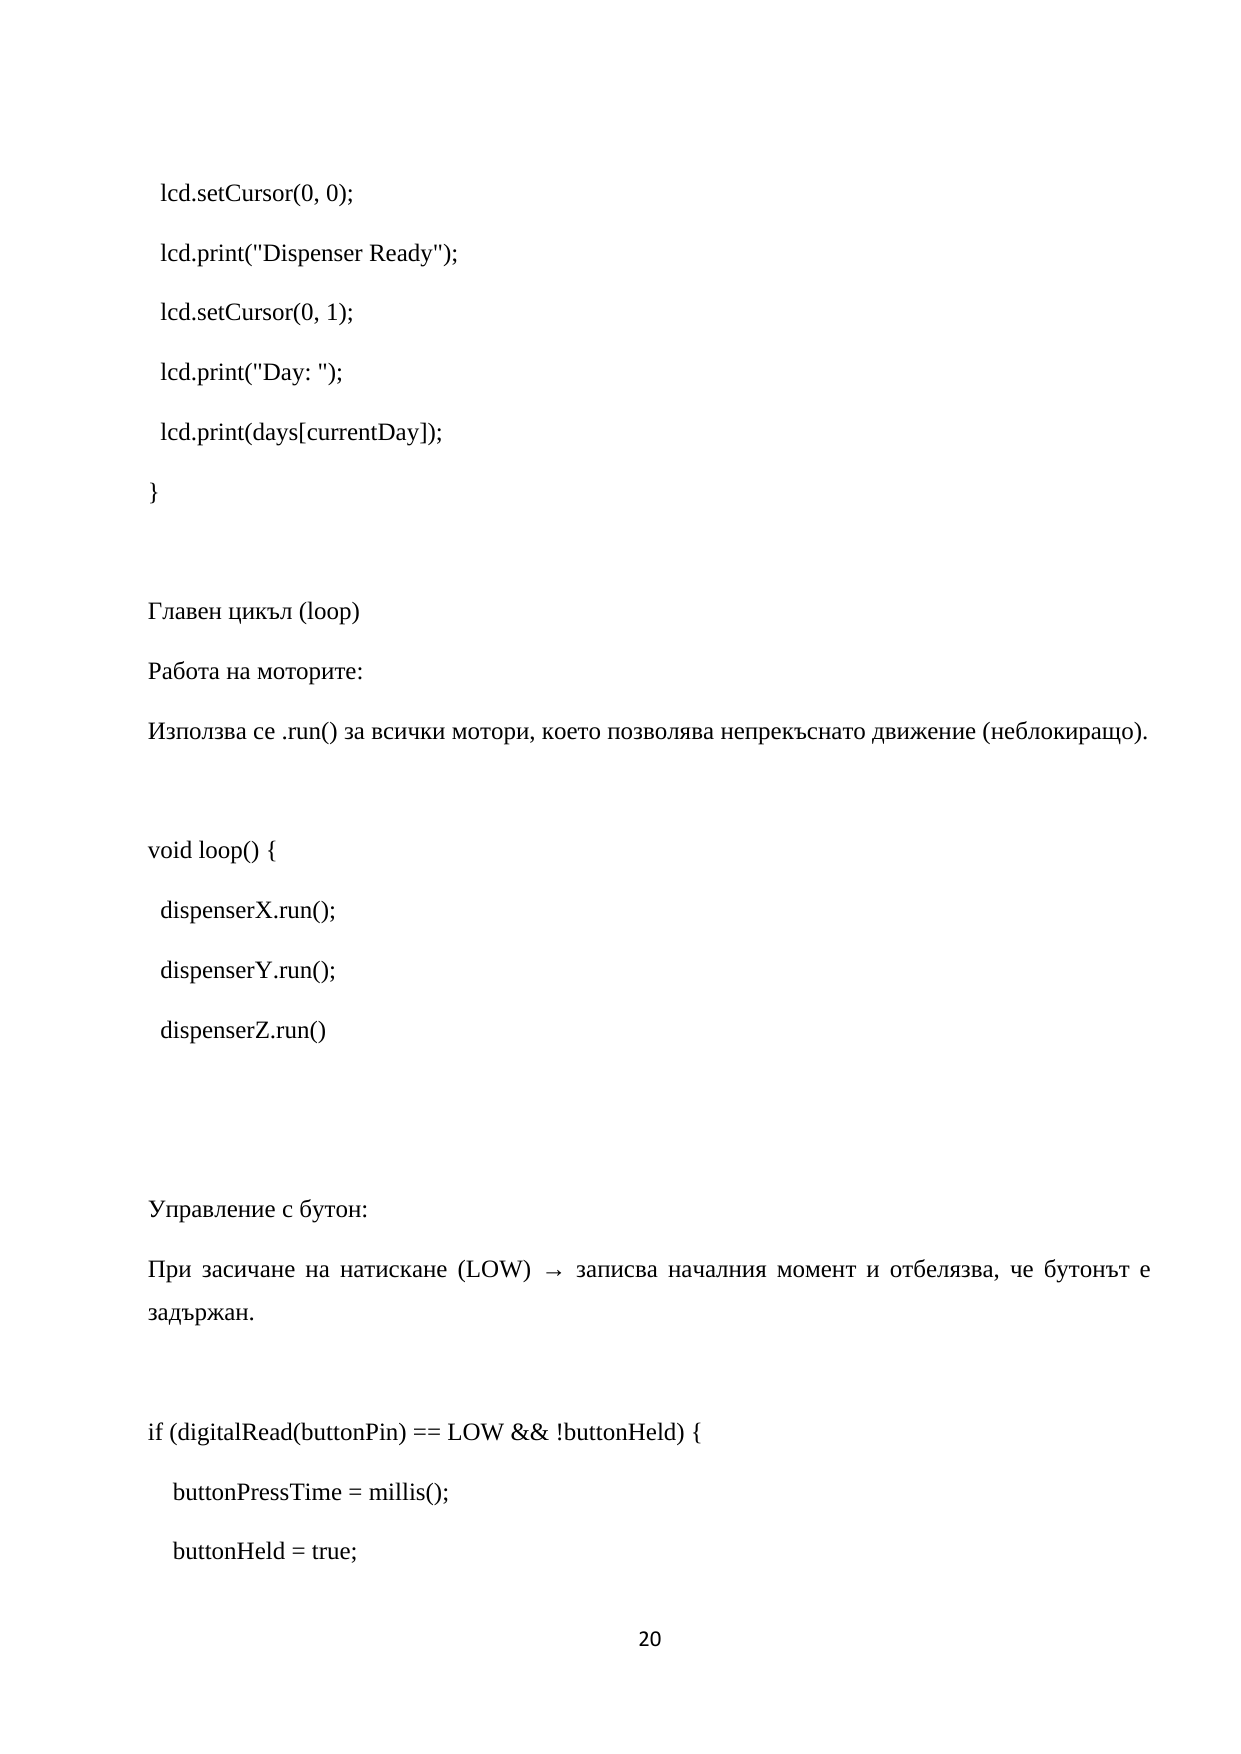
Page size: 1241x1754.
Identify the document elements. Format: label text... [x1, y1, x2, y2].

text lcd.setCursor(0, 1); [148, 297, 1152, 326]
text Управление с бутон: [148, 1194, 1152, 1223]
text dispenserY.run(); [148, 955, 1152, 984]
text lcd.print("Day: "); [148, 357, 1152, 386]
text if (digitalRead(buttonPin) == LOW && !buttonHeld) { [148, 1417, 1152, 1446]
text buttonPressTime = millis(); [148, 1477, 1152, 1505]
text dispenserZ.run() [148, 1015, 1152, 1044]
text lcd.setCursor(0, 0); [148, 178, 1152, 207]
text Главен цикъл (loop) [148, 596, 1152, 625]
text lcd.print("Dispenser Ready"); [148, 238, 1152, 266]
text } [148, 477, 1152, 506]
text void loop() { [148, 836, 1152, 864]
text dispenserX.run(); [148, 895, 1152, 924]
text lcd.print(days[currentDay]); [148, 417, 1152, 446]
text При засичане на натискане (LOW) → записва началния момент и отбелязва, че бутонът е задържан. [148, 1254, 1152, 1326]
text Работа на моторите: [148, 656, 1152, 685]
text buttonHeld = true; [148, 1536, 1152, 1565]
text Използва се .run() за всички мотори, което позволява непрекъснато движение (неблокиращо). [148, 716, 1152, 745]
